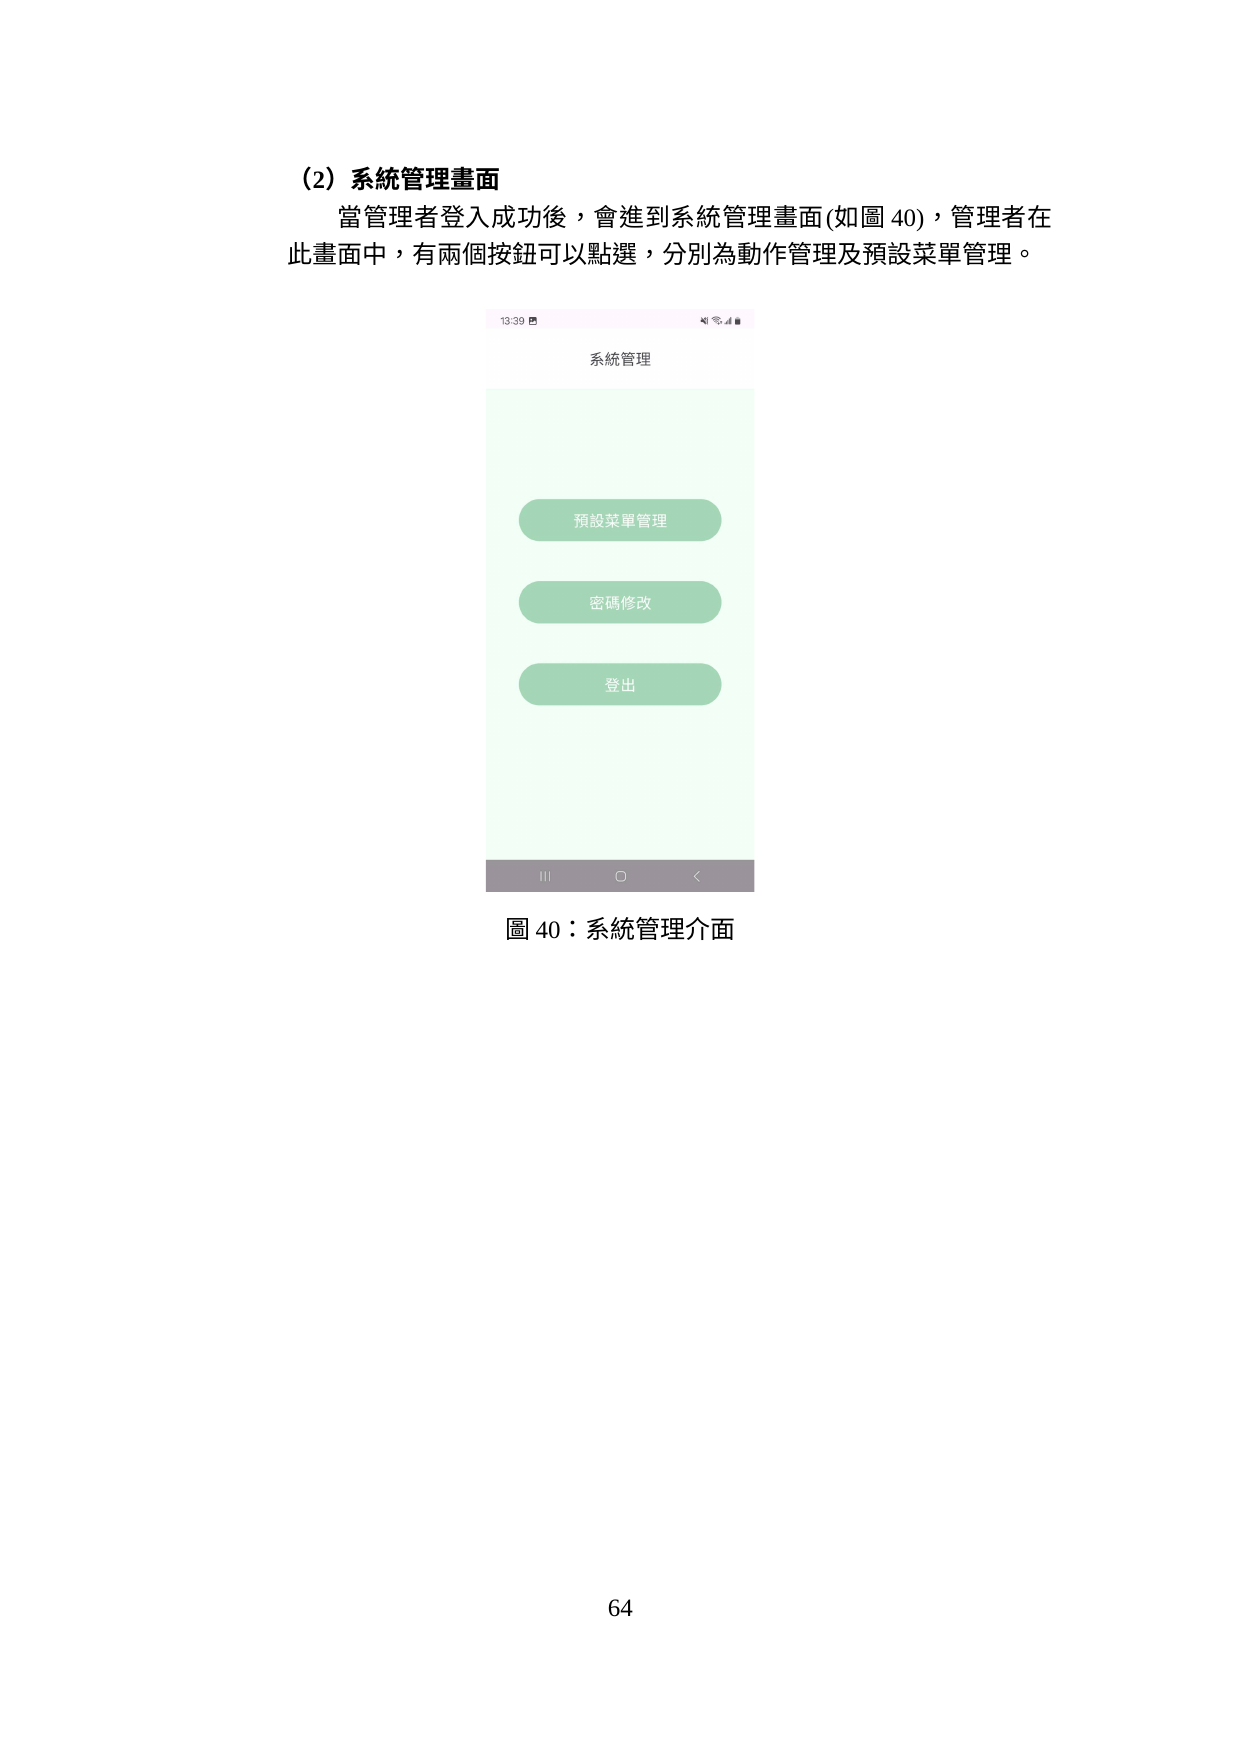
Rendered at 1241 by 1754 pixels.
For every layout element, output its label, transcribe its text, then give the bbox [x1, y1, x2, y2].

picture [485, 309, 755, 892]
text 圖 40：系統管理介面 [187, 909, 1053, 947]
text （2）系統管理畫面 [187, 159, 1053, 197]
text 當管理者登入成功後，會進到系統管理畫面(如圖40)，管理者在此畫面中，有兩個按鈕可以點選，分別為動作管理及預設菜單管理。 [287, 197, 1053, 272]
